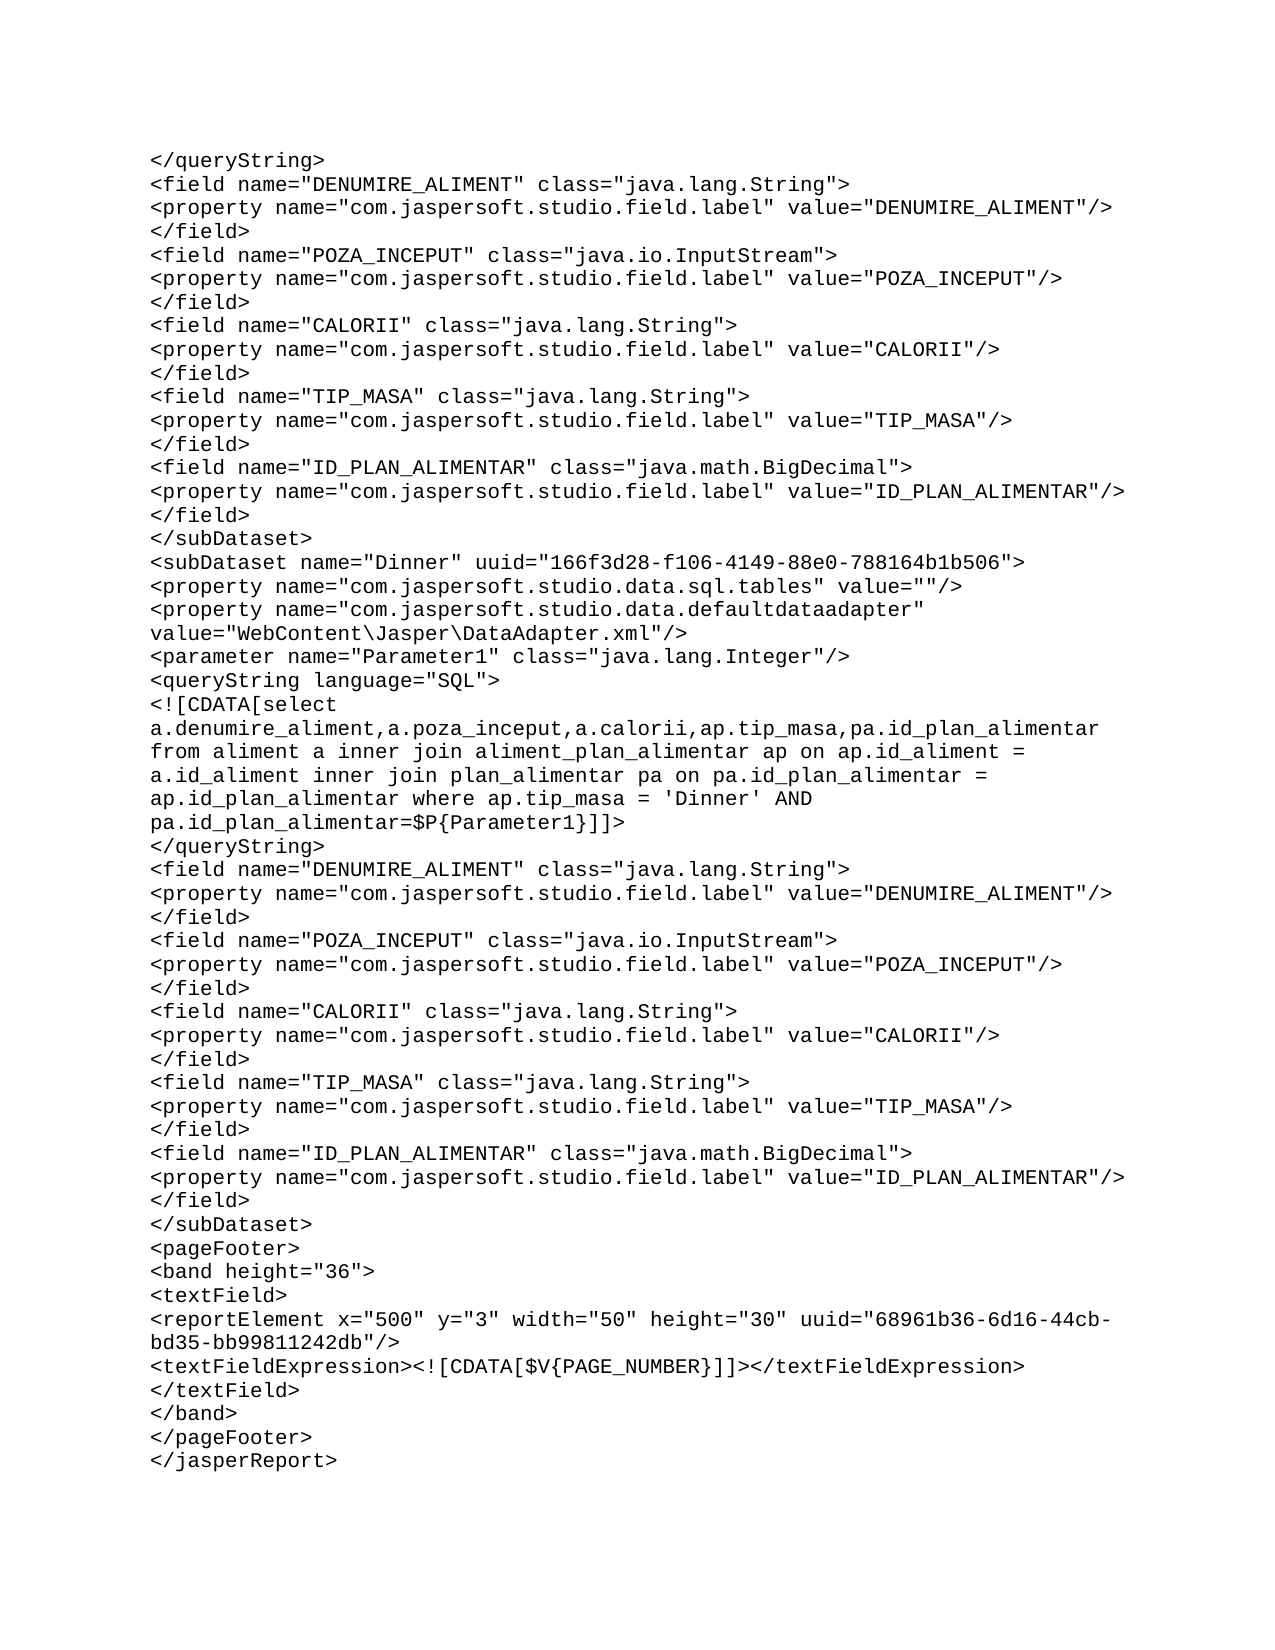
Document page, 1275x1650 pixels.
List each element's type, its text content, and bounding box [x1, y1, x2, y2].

text <property name="com.jaspersoft.studio.data.defaultdataadapter" value="WebContent\Jasper\DataAdapter.xml"/> [150, 599, 1125, 647]
text <pageFooter> [150, 1238, 1125, 1261]
text <property name="com.jaspersoft.studio.field.label" value="CALORII"/> [150, 339, 1125, 363]
text <parameter name="Parameter1" class="java.lang.Integer"/> [150, 647, 1125, 670]
text </textField> [150, 1379, 1125, 1403]
text </field> [150, 434, 1125, 457]
text </queryString> [150, 836, 1125, 859]
text <field name="TIP_MASA" class="java.lang.String"> [150, 386, 1125, 410]
text </field> [150, 978, 1125, 1001]
text <property name="com.jaspersoft.studio.field.label" value="TIP_MASA"/> [150, 1096, 1125, 1119]
text </band> [150, 1403, 1125, 1427]
text </field> [150, 505, 1125, 528]
text <band height="36"> [150, 1261, 1125, 1285]
text <field name="DENUMIRE_ALIMENT" class="java.lang.String"> [150, 859, 1125, 883]
text <queryString language="SQL"> [150, 670, 1125, 694]
text <property name="com.jaspersoft.studio.field.label" value="DENUMIRE_ALIMENT"/> [150, 197, 1125, 221]
text <![CDATA[select a.denumire_aliment,a.poza_inceput,a.calorii,ap.tip_masa,pa.id_plan_alimentar from aliment a inner join aliment_plan_alimentar ap on ap.id_aliment = a.id_aliment inner join plan_alimentar pa on pa.id_plan_alimentar = ap.id_plan_alimentar where ap.tip_masa = 'Dinner' AND pa.id_plan_alimentar=$P{Parameter1}]]> [150, 694, 1125, 836]
text </field> [150, 1048, 1125, 1072]
text </field> [150, 221, 1125, 244]
text </field> [150, 363, 1125, 386]
text <subDataset name="Dinner" uuid="166f3d28-f106-4149-88e0-788164b1b506"> [150, 552, 1125, 576]
text </field> [150, 292, 1125, 316]
text <reportElement x="500" y="3" width="50" height="30" uuid="68961b36-6d16-44cb-bd35-bb99811242db"/> [150, 1309, 1125, 1356]
text <property name="com.jaspersoft.studio.field.label" value="POZA_INCEPUT"/> [150, 268, 1125, 292]
text </field> [150, 907, 1125, 930]
text <field name="POZA_INCEPUT" class="java.io.InputStream"> [150, 244, 1125, 268]
text <field name="DENUMIRE_ALIMENT" class="java.lang.String"> [150, 174, 1125, 197]
text <field name="ID_PLAN_ALIMENTAR" class="java.math.BigDecimal"> [150, 457, 1125, 481]
text <property name="com.jaspersoft.studio.field.label" value="ID_PLAN_ALIMENTAR"/> [150, 1167, 1125, 1190]
text <property name="com.jaspersoft.studio.field.label" value="TIP_MASA"/> [150, 410, 1125, 434]
text <field name="CALORII" class="java.lang.String"> [150, 316, 1125, 339]
text <property name="com.jaspersoft.studio.data.sql.tables" value=""/> [150, 576, 1125, 599]
text </subDataset> [150, 528, 1125, 552]
text <property name="com.jaspersoft.studio.field.label" value="DENUMIRE_ALIMENT"/> [150, 883, 1125, 907]
text </field> [150, 1119, 1125, 1143]
text <field name="TIP_MASA" class="java.lang.String"> [150, 1072, 1125, 1096]
text <textFieldExpression><![CDATA[$V{PAGE_NUMBER}]]></textFieldExpression> [150, 1356, 1125, 1379]
text </field> [150, 1190, 1125, 1214]
text </jasperReport> [150, 1451, 1125, 1474]
text <property name="com.jaspersoft.studio.field.label" value="POZA_INCEPUT"/> [150, 954, 1125, 978]
text <field name="POZA_INCEPUT" class="java.io.InputStream"> [150, 930, 1125, 954]
text <property name="com.jaspersoft.studio.field.label" value="ID_PLAN_ALIMENTAR"/> [150, 481, 1125, 505]
text </pageFooter> [150, 1427, 1125, 1451]
text </queryString> [150, 150, 1125, 174]
text <field name="CALORII" class="java.lang.String"> [150, 1001, 1125, 1025]
text <field name="ID_PLAN_ALIMENTAR" class="java.math.BigDecimal"> [150, 1143, 1125, 1167]
text </subDataset> [150, 1214, 1125, 1238]
text <textField> [150, 1285, 1125, 1309]
text <property name="com.jaspersoft.studio.field.label" value="CALORII"/> [150, 1025, 1125, 1048]
